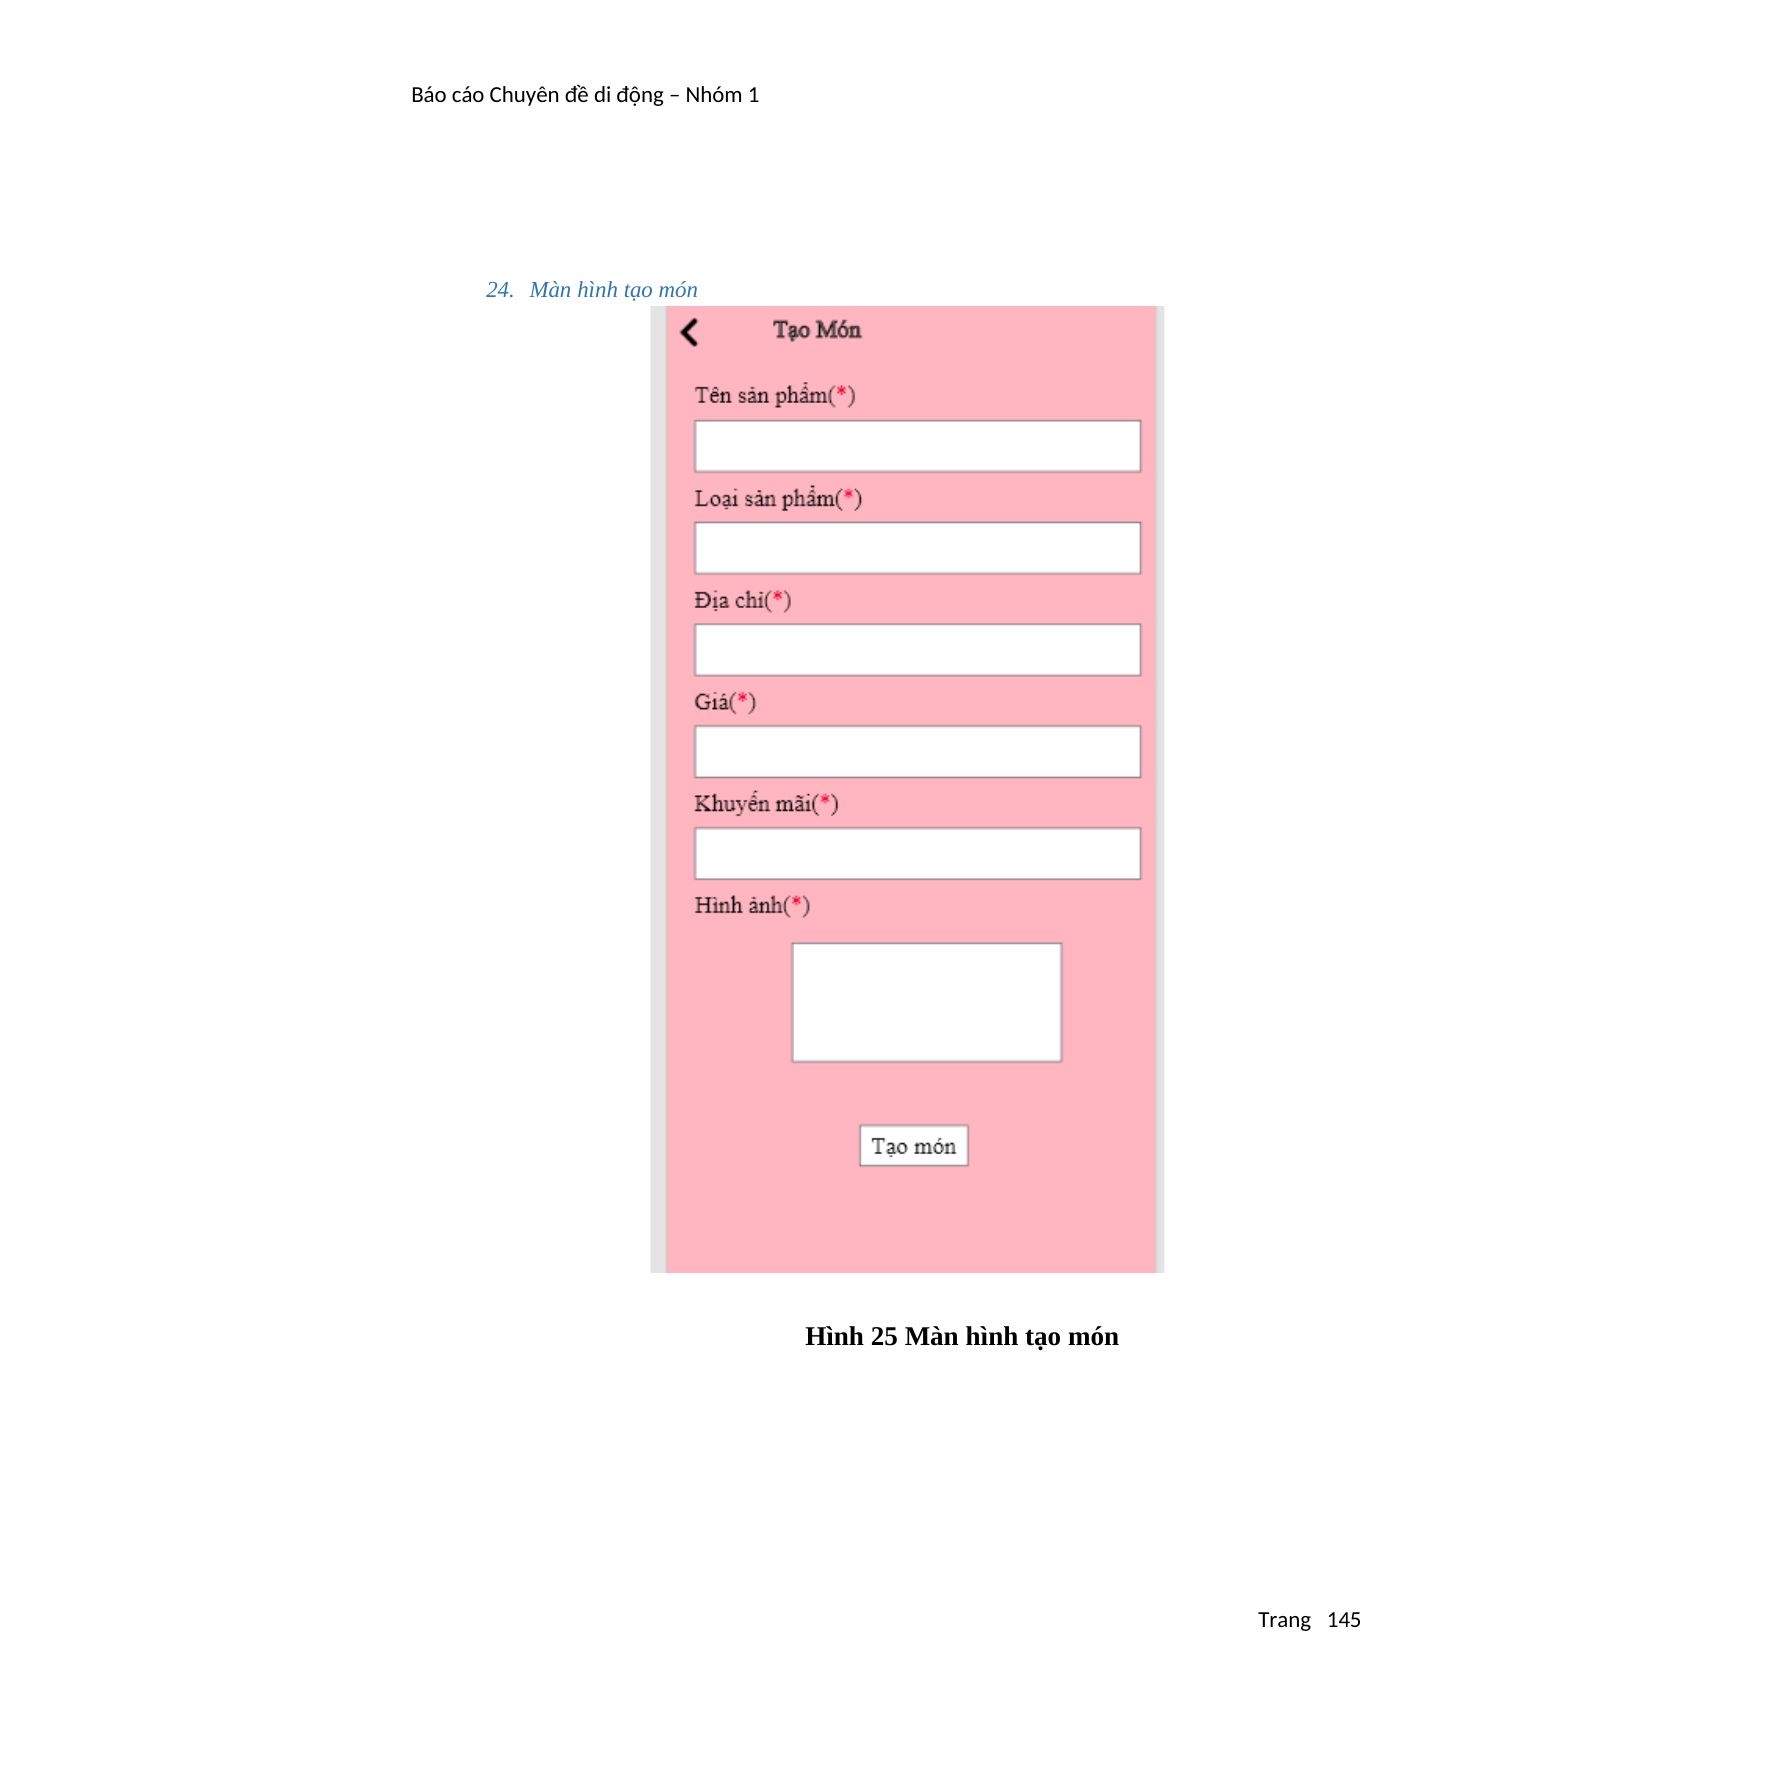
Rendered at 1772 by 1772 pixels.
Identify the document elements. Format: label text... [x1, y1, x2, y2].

subtitle Màn hình tạo món [486, 276, 1361, 303]
text Hình 25 Màn hình tạo món [561, 1319, 1363, 1351]
picture [650, 306, 1165, 1273]
